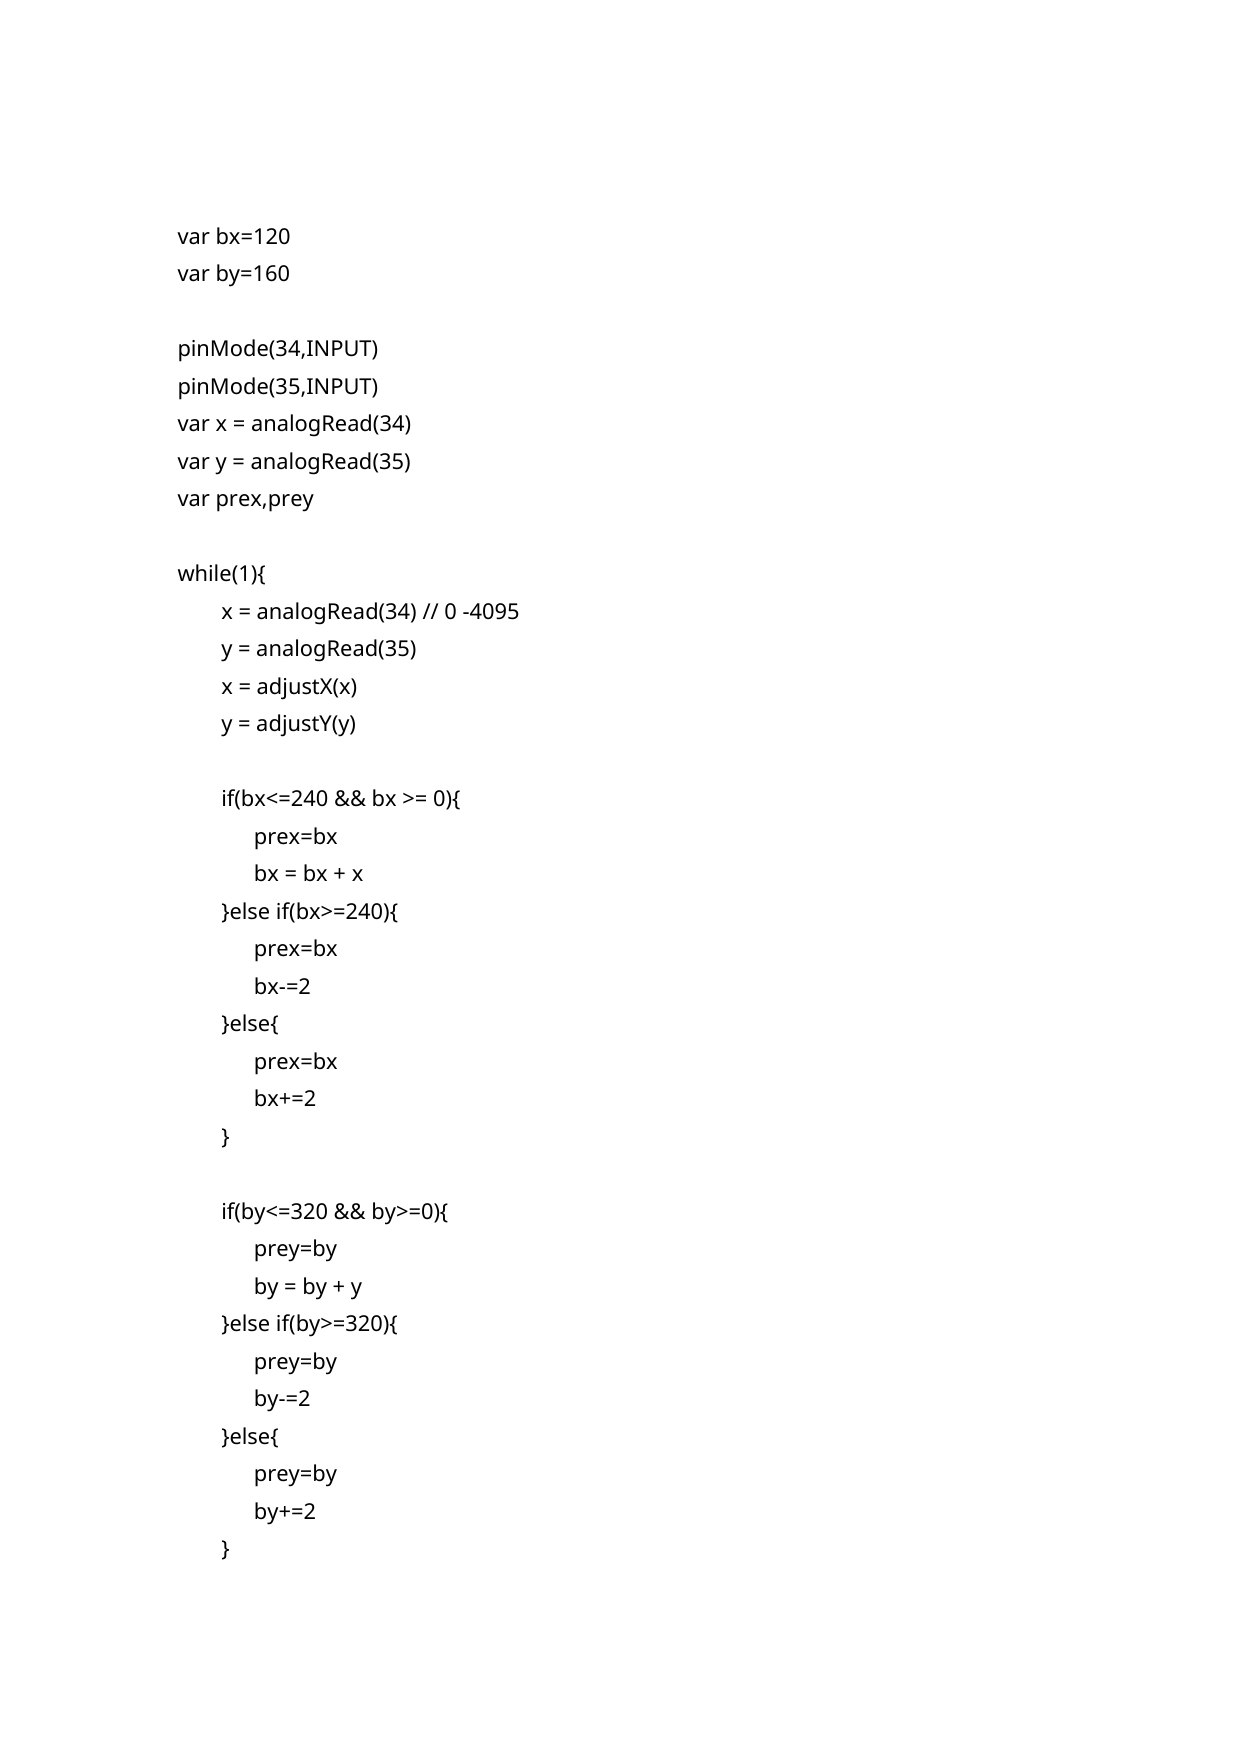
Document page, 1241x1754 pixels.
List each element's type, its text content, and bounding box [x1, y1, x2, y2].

text var prex,prey [177, 479, 1063, 517]
text by = by + y [221, 1267, 1063, 1304]
text }else if(bx>=240){ [199, 892, 1063, 929]
text prex=bx [221, 817, 1063, 854]
text x = adjustX(x) [221, 667, 1063, 704]
text y = adjustY(y) [221, 704, 1063, 742]
text pinMode(35,INPUT) [177, 367, 1063, 404]
text by-=2 [221, 1379, 1063, 1417]
text prey=by [221, 1342, 1063, 1379]
text prex=bx [199, 1042, 1063, 1079]
text by+=2 [221, 1492, 1063, 1529]
text prex=bx [199, 929, 1063, 967]
text var y = analogRead(35) [177, 442, 1063, 479]
text var by=160 [177, 254, 1063, 292]
text if(by<=320 && by>=0){ [221, 1192, 1063, 1229]
text bx = bx + x [199, 854, 1063, 892]
text prey=by [221, 1229, 1063, 1267]
text while(1){ [177, 554, 1063, 592]
text }else{ [221, 1417, 1063, 1454]
text pinMode(34,INPUT) [177, 329, 1063, 367]
text if(bx<=240 && bx >= 0){ [221, 779, 1063, 817]
text } [221, 1529, 1063, 1567]
text prey=by [221, 1454, 1063, 1492]
text bx+=2 [199, 1079, 1063, 1117]
text bx-=2 [199, 967, 1063, 1004]
text }else if(by>=320){ [221, 1304, 1063, 1342]
text y = analogRead(35) [221, 629, 1063, 667]
text }else{ [199, 1004, 1063, 1042]
text var x = analogRead(34) [177, 404, 1063, 442]
text } [199, 1117, 1063, 1154]
text var bx=120 [177, 217, 1063, 254]
text x = analogRead(34) // 0 -4095 [221, 592, 1063, 629]
